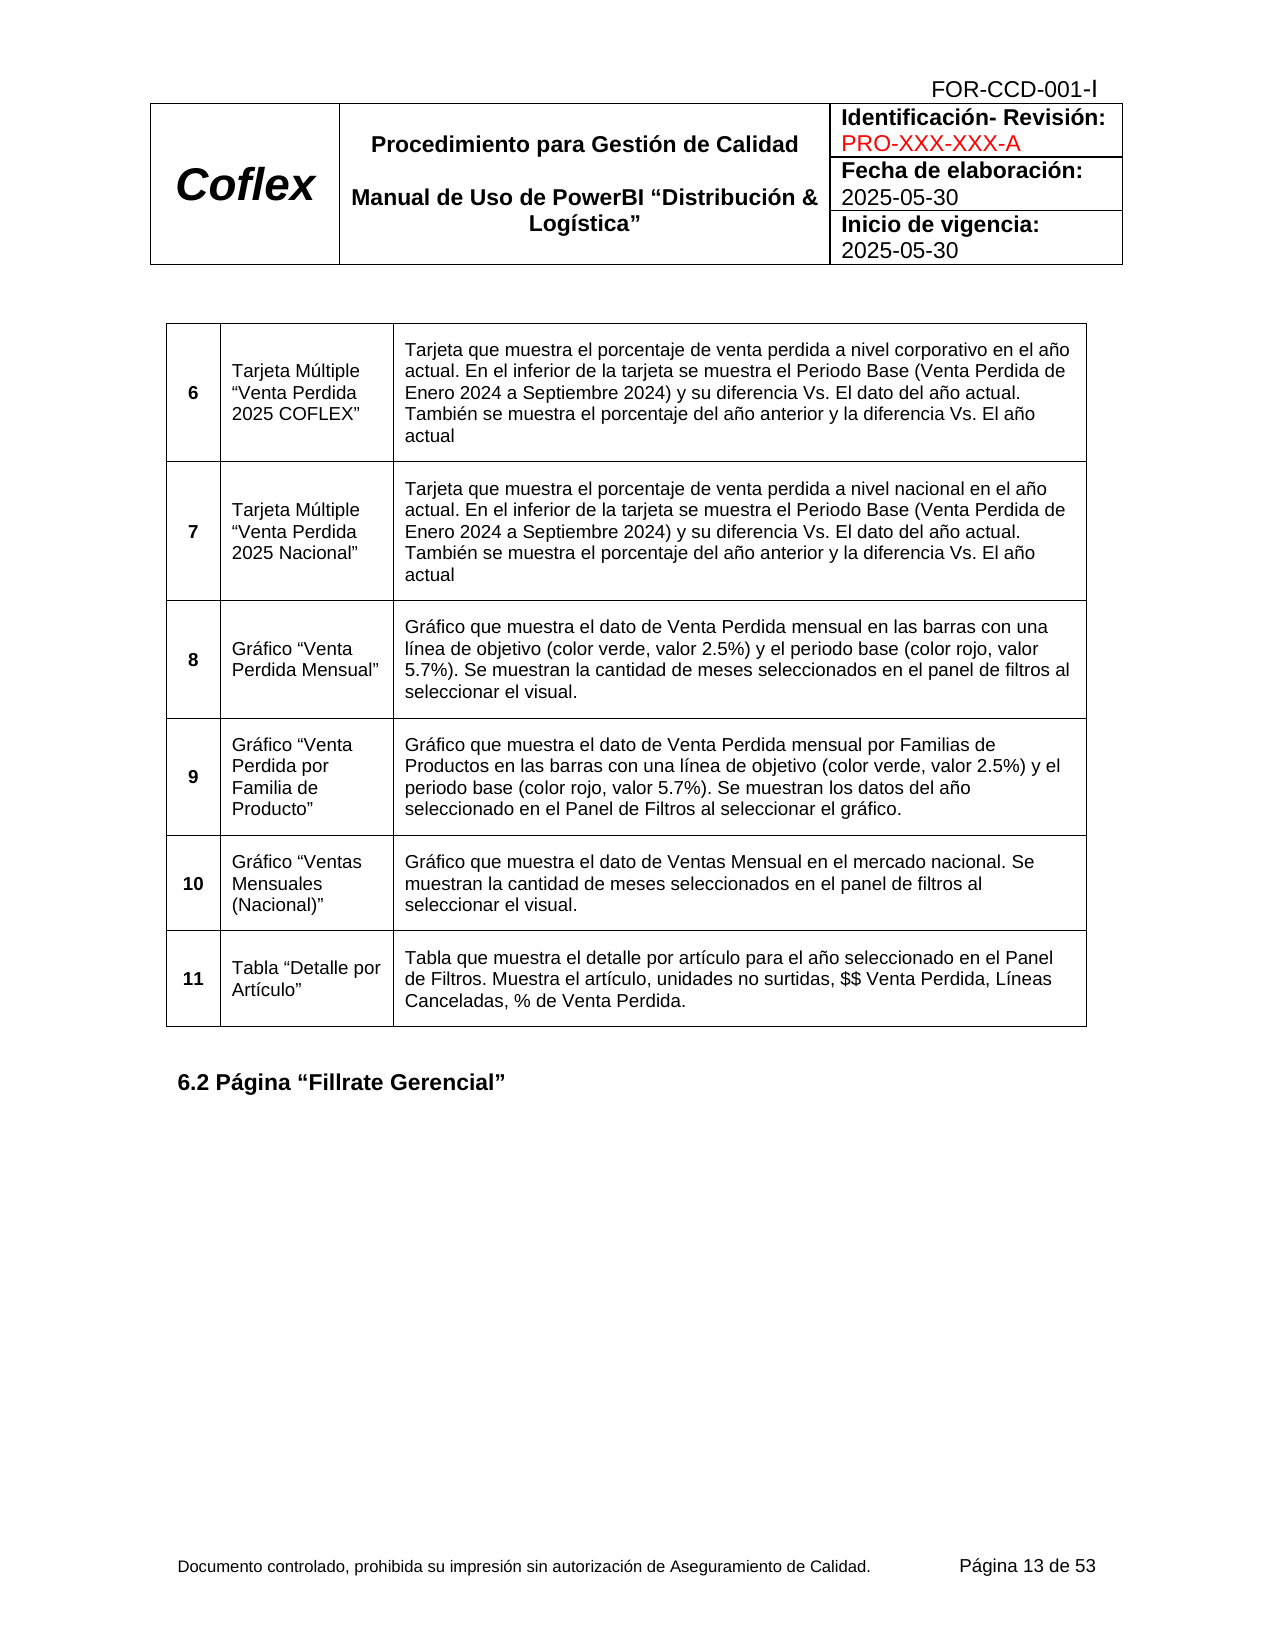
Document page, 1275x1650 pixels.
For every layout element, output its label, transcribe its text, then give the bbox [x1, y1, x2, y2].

table_cell 10 [167, 836, 220, 930]
table_cell Gráfico “Venta Perdida por Familia de Producto” [221, 719, 393, 835]
table_cell Gráfico “Venta Perdida Mensual” [221, 601, 393, 717]
table_cell Tarjeta que muestra el porcentaje de venta perdida a nivel nacional en el año actual. En el inferior de la tarjeta se muestra el Periodo Base (Venta Perdida de Enero 2024 a Septiembre 2024) y su diferencia Vs. El dato del año actual. También se muestra el porcentaje del año anterior y la diferencia Vs. El año actual [394, 462, 1086, 600]
table_cell Tabla que muestra el detalle por artículo para el año seleccionado en el Panel de Filtros. Muestra el artículo, unidades no surtidas, $$ Venta Perdida, Líneas Canceladas, % de Venta Perdida. [394, 931, 1086, 1026]
table_cell 8 [167, 601, 220, 717]
table_cell 9 [167, 719, 220, 835]
table_cell Gráfico “Ventas Mensuales (Nacional)” [221, 836, 393, 930]
table_cell 6 [167, 324, 220, 461]
table_cell 7 [167, 462, 220, 600]
table_cell Gráfico que muestra el dato de Ventas Mensual en el mercado nacional. Se muestran la cantidad de meses seleccionados en el panel de filtros al seleccionar el visual. [394, 836, 1086, 930]
table_cell Gráfico que muestra el dato de Venta Perdida mensual en las barras con una línea de objetivo (color verde, valor 2.5%) y el periodo base (color rojo, valor 5.7%). Se muestran la cantidad de meses seleccionados en el panel de filtros al seleccionar el visual. [394, 601, 1086, 717]
table_cell Tarjeta Múltiple “Venta Perdida 2025 COFLEX” [221, 324, 393, 461]
subtitle 6.2 Página “Fillrate Gerencial” [177, 1068, 1098, 1095]
table_cell 11 [167, 931, 220, 1026]
table_cell Tabla “Detalle por Artículo” [221, 931, 393, 1026]
table_cell Tarjeta Múltiple “Venta Perdida 2025 Nacional” [221, 462, 393, 600]
table_cell Tarjeta que muestra el porcentaje de venta perdida a nivel corporativo en el año actual. En el inferior de la tarjeta se muestra el Periodo Base (Venta Perdida de Enero 2024 a Septiembre 2024) y su diferencia Vs. El dato del año actual. También se muestra el porcentaje del año anterior y la diferencia Vs. El año actual [394, 324, 1086, 461]
table_cell Gráfico que muestra el dato de Venta Perdida mensual por Familias de Productos en las barras con una línea de objetivo (color verde, valor 2.5%) y el periodo base (color rojo, valor 5.7%). Se muestran los datos del año seleccionado en el Panel de Filtros al seleccionar el gráfico. [394, 719, 1086, 835]
